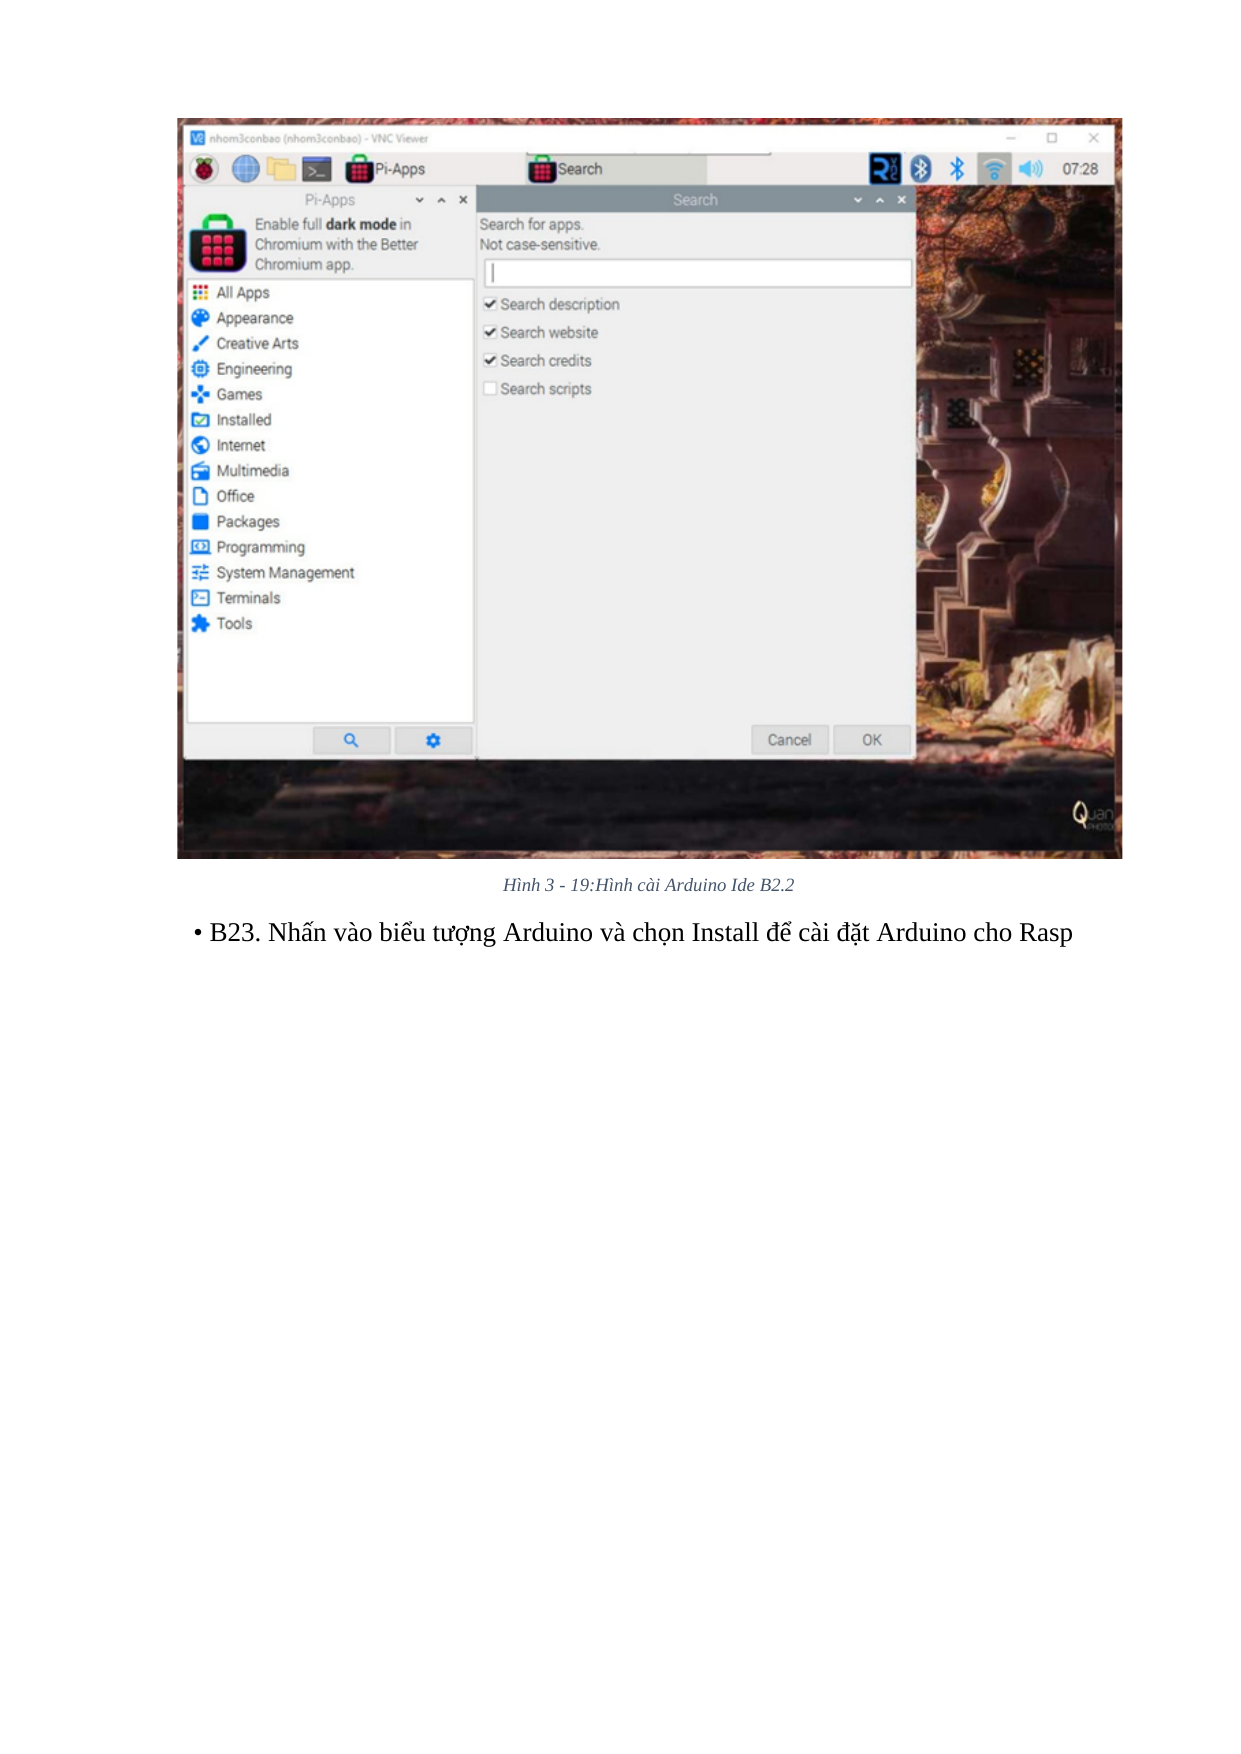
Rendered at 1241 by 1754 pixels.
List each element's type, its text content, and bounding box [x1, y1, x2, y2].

text • B23. Nhấn vào biểu tượng Arduino và chọn Install để cài đặt Arduino cho Rasp [177, 916, 1122, 948]
picture [177, 118, 1123, 859]
